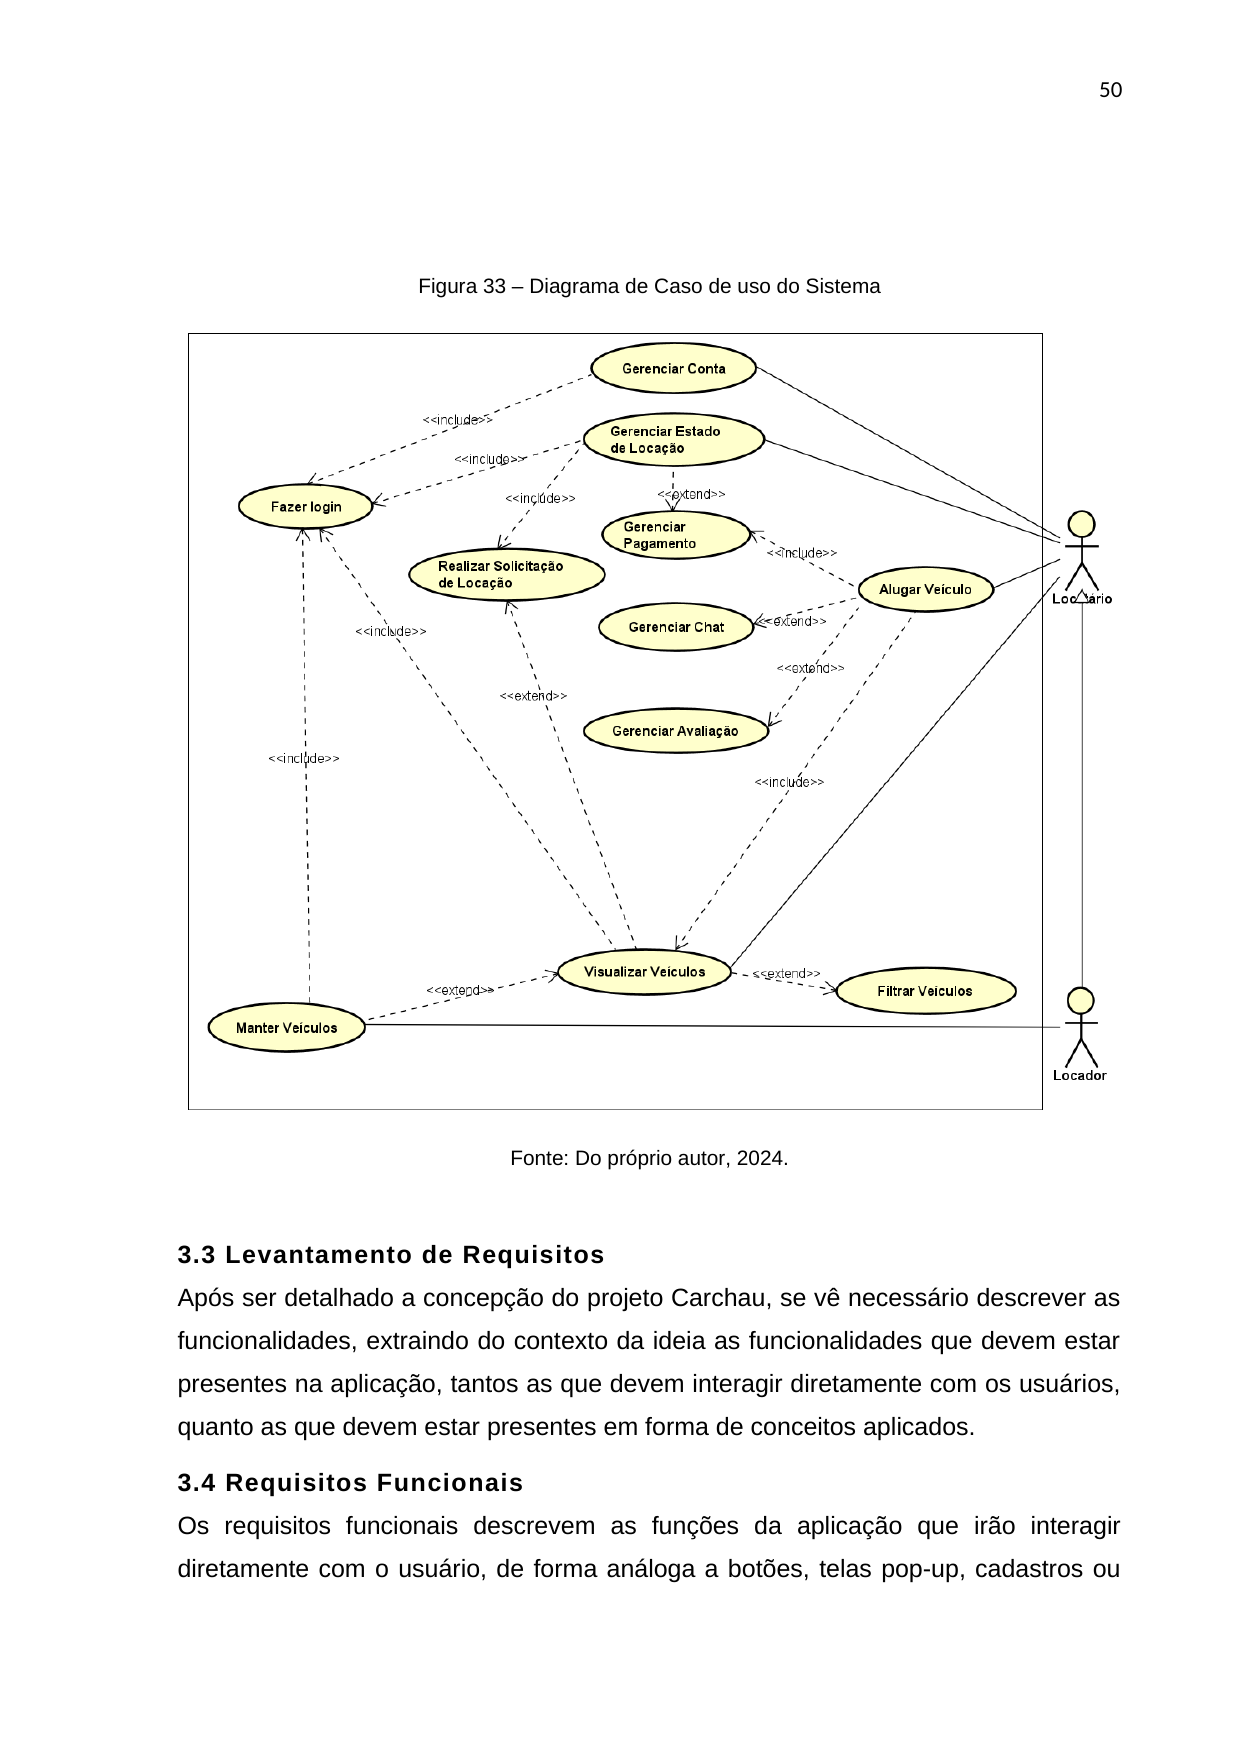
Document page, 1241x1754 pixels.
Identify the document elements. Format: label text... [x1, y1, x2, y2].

text Após ser detalhado a concepção do projeto Carchau, se vê necessário descrever as funcionalidades, extraindo do contexto da ideia as funcionalidades que devem estar presentes na aplicação, tantos as que devem interagir diretamente com os usuários, quanto as que devem estar presentes em forma de conceitos aplicados. [177, 1283, 1122, 1441]
text Fonte: Do próprio autor, 2024. [177, 1146, 1122, 1170]
picture [177, 322, 1123, 1120]
text Figura 33 – Diagrama de Caso de uso do Sistema [177, 274, 1122, 298]
subtitle 3.3 Levantamento de Requisitos [177, 1240, 1122, 1268]
subtitle 3.4 Requisitos Funcionais [177, 1468, 1122, 1497]
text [177, 1511, 1122, 1583]
